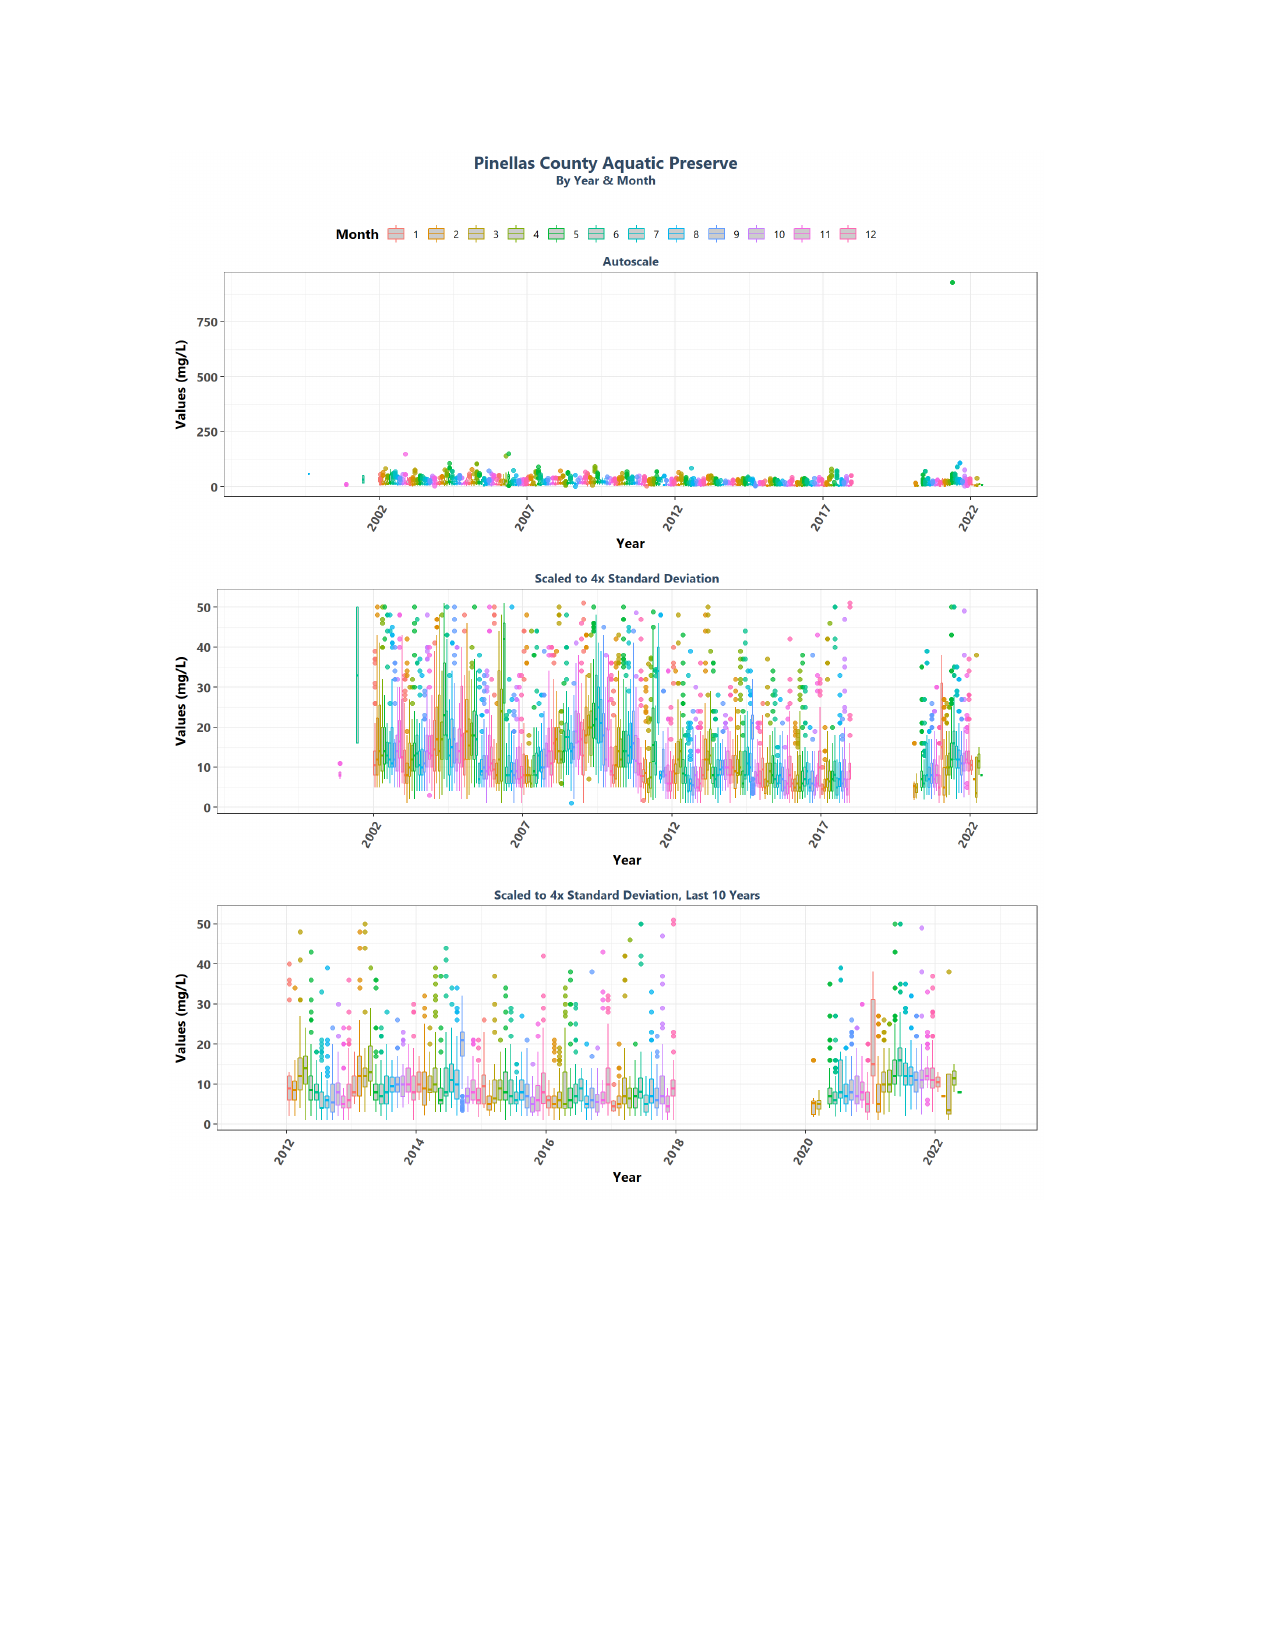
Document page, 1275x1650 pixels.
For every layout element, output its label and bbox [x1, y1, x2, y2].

picture [168, 150, 1044, 1200]
